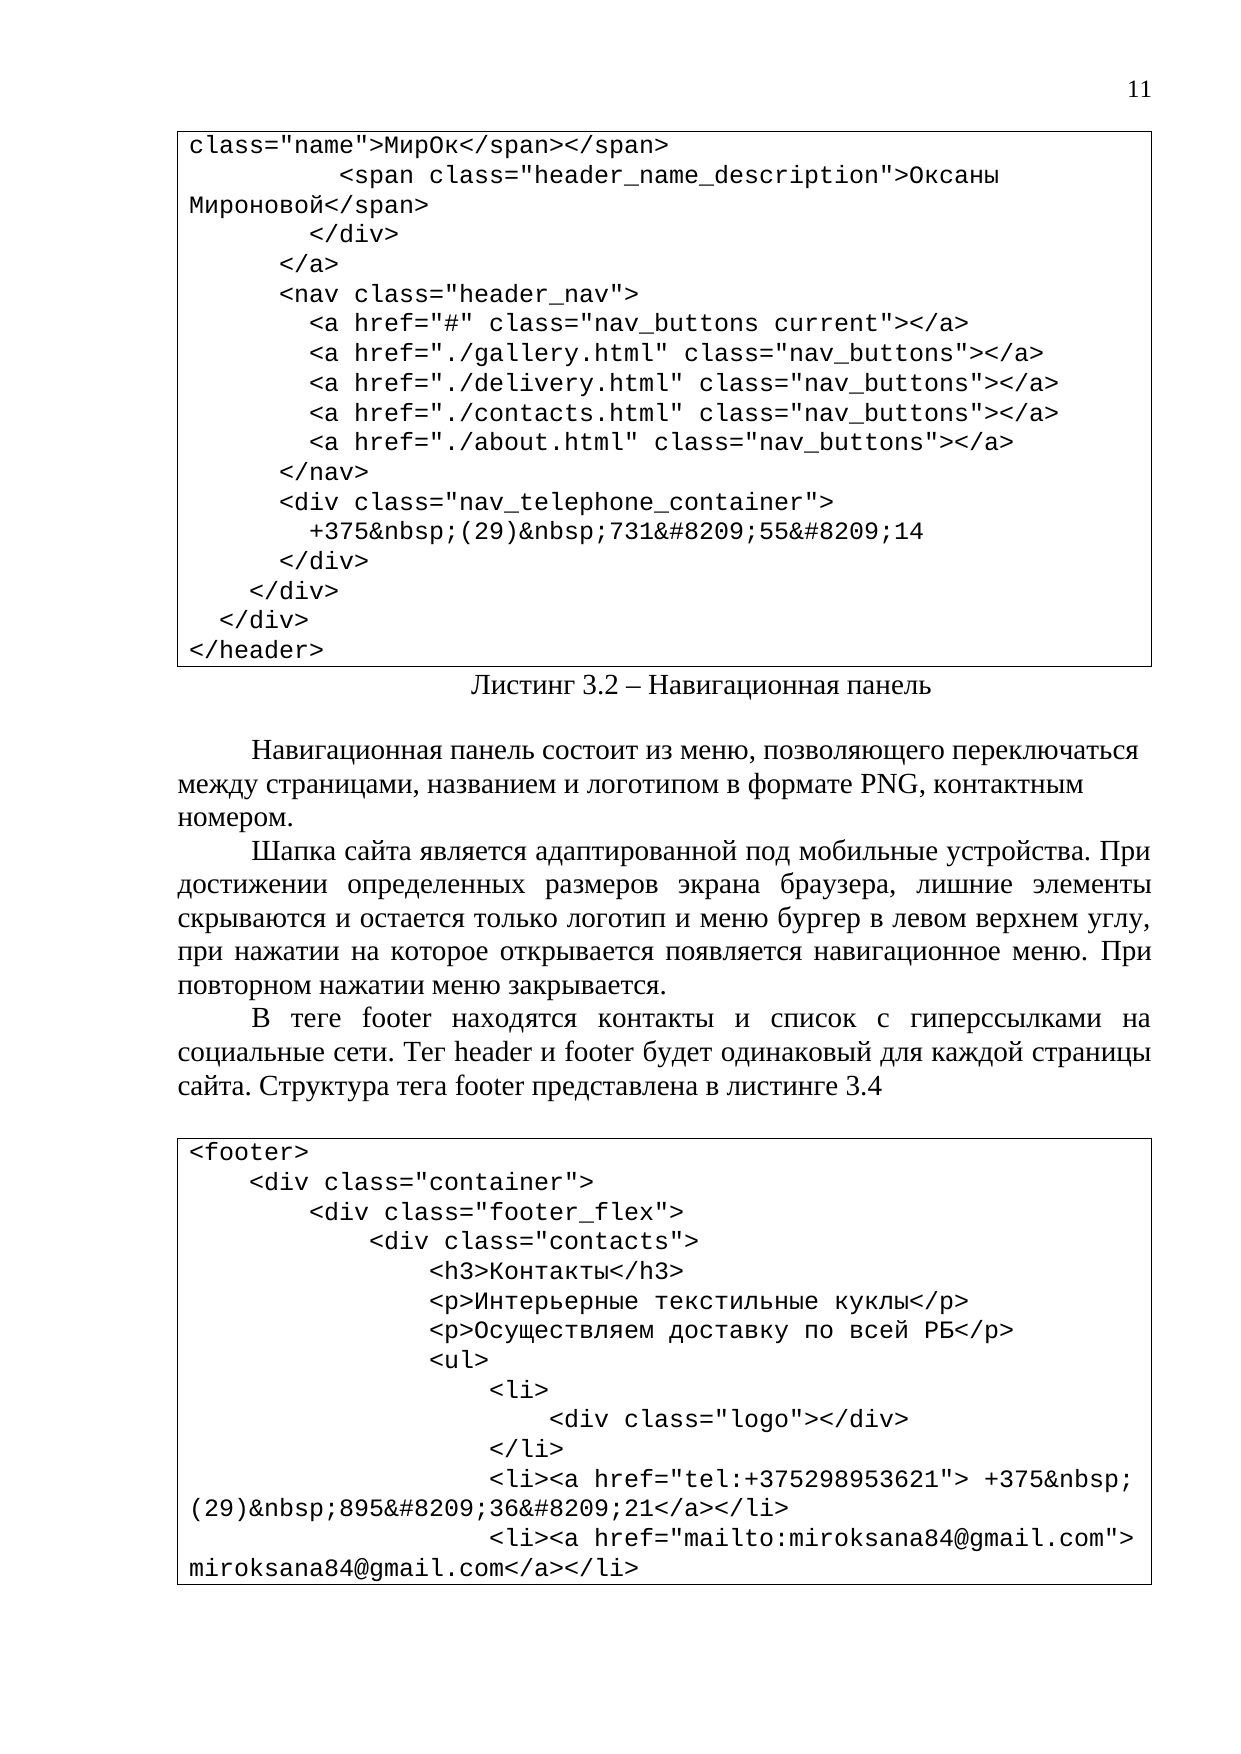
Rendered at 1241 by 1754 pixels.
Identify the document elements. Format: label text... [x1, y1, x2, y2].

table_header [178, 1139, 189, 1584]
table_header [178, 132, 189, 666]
text Листинг 3.2 – Навигационная панель [177, 667, 1152, 701]
text В теге footer находятся контакты и список с гиперссылками на социальные сети. Тег header и footer будет одинаковый для каждой страницы сайта. Структура тега footer представлена в листинге 3.4 [177, 1001, 1152, 1101]
text Навигационная панель состоит из меню, позволяющего переключаться между страницами, названием и логотипом в формате PNG, контактным номером. [177, 732, 1152, 833]
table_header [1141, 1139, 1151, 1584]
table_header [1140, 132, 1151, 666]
text Шапка сайта является адаптированной под мобильные устройства. При достижении определенных размеров экрана браузера, лишние элементы скрываются и остается только логотип и меню бургер в левом верхнем углу, при нажатии на которое открывается появляется навигационное меню. При повторном нажатии меню закрывается. [177, 833, 1152, 1001]
